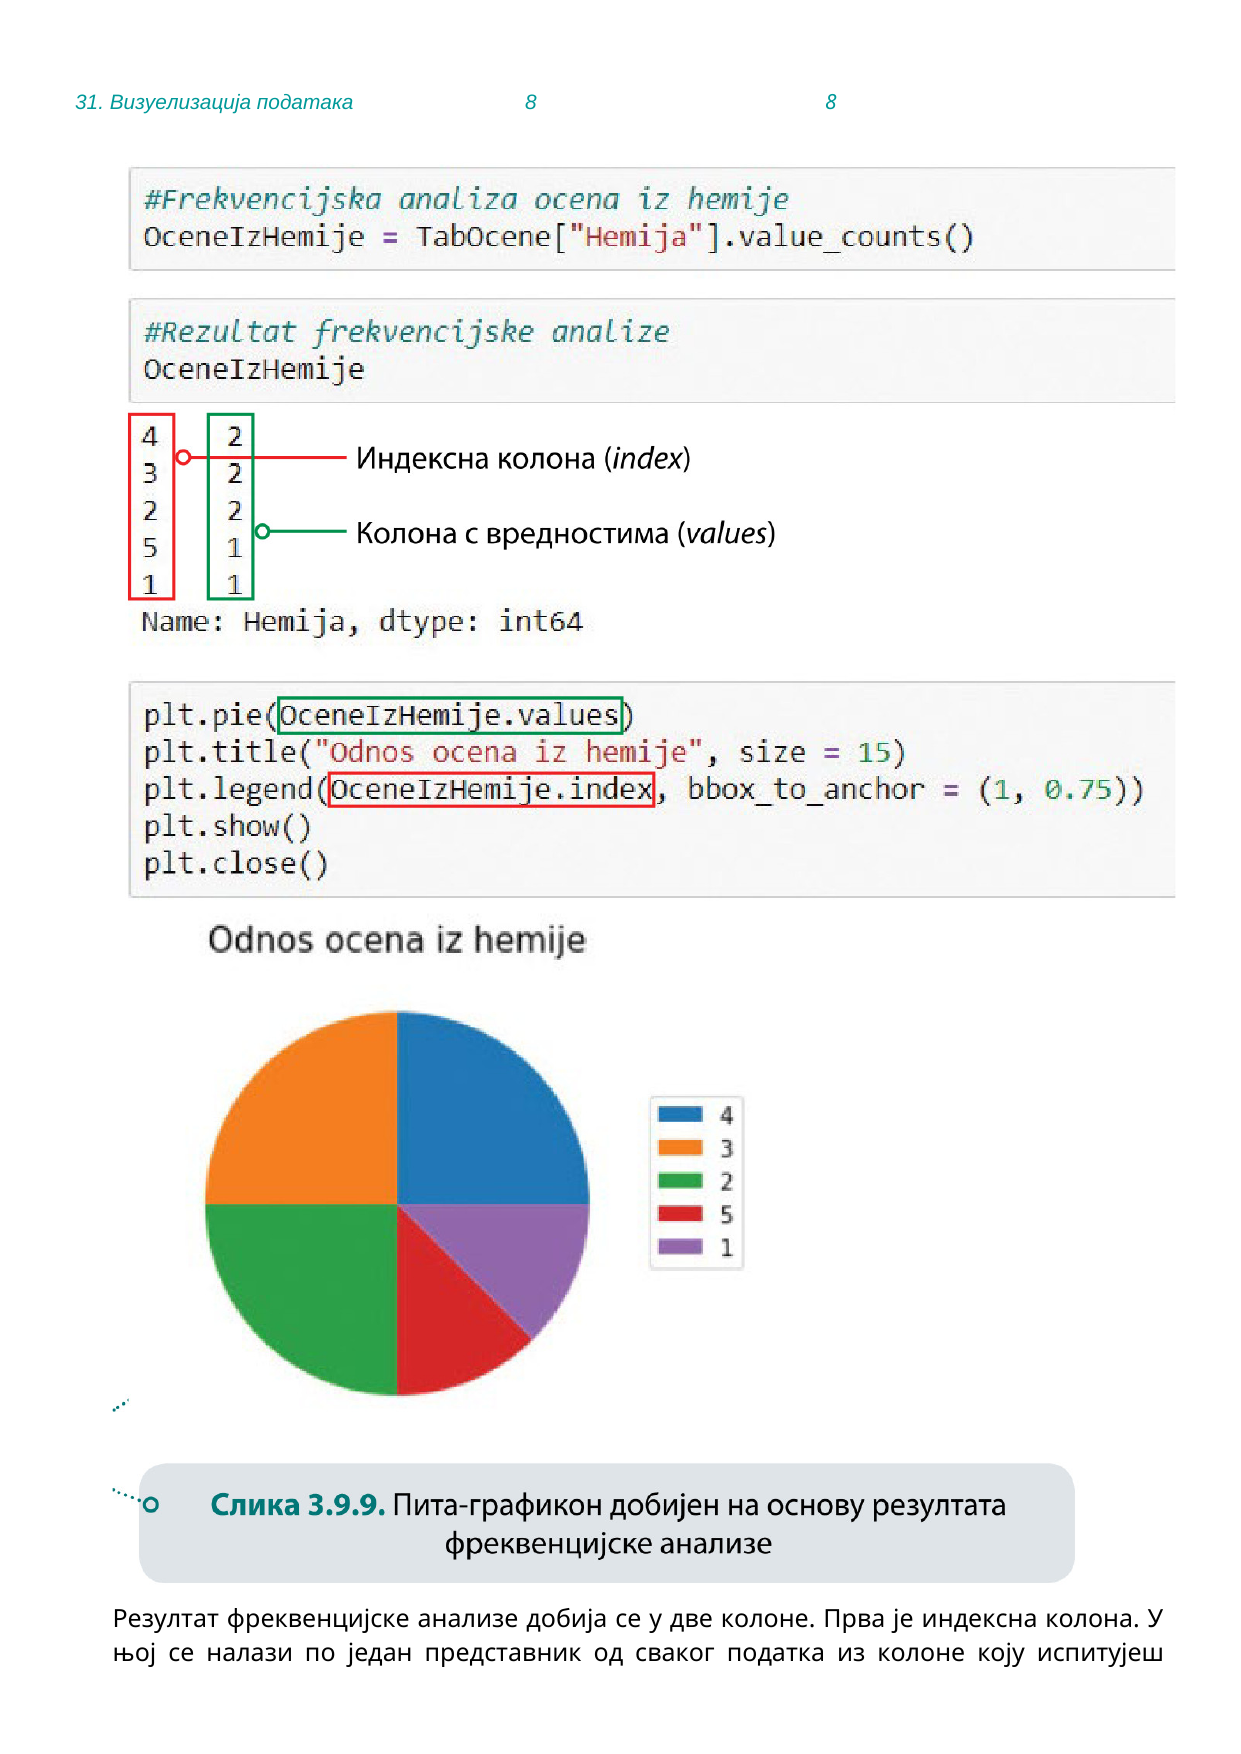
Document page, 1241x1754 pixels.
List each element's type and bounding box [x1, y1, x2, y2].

picture [112, 162, 1176, 1589]
text [112, 1601, 1165, 1669]
